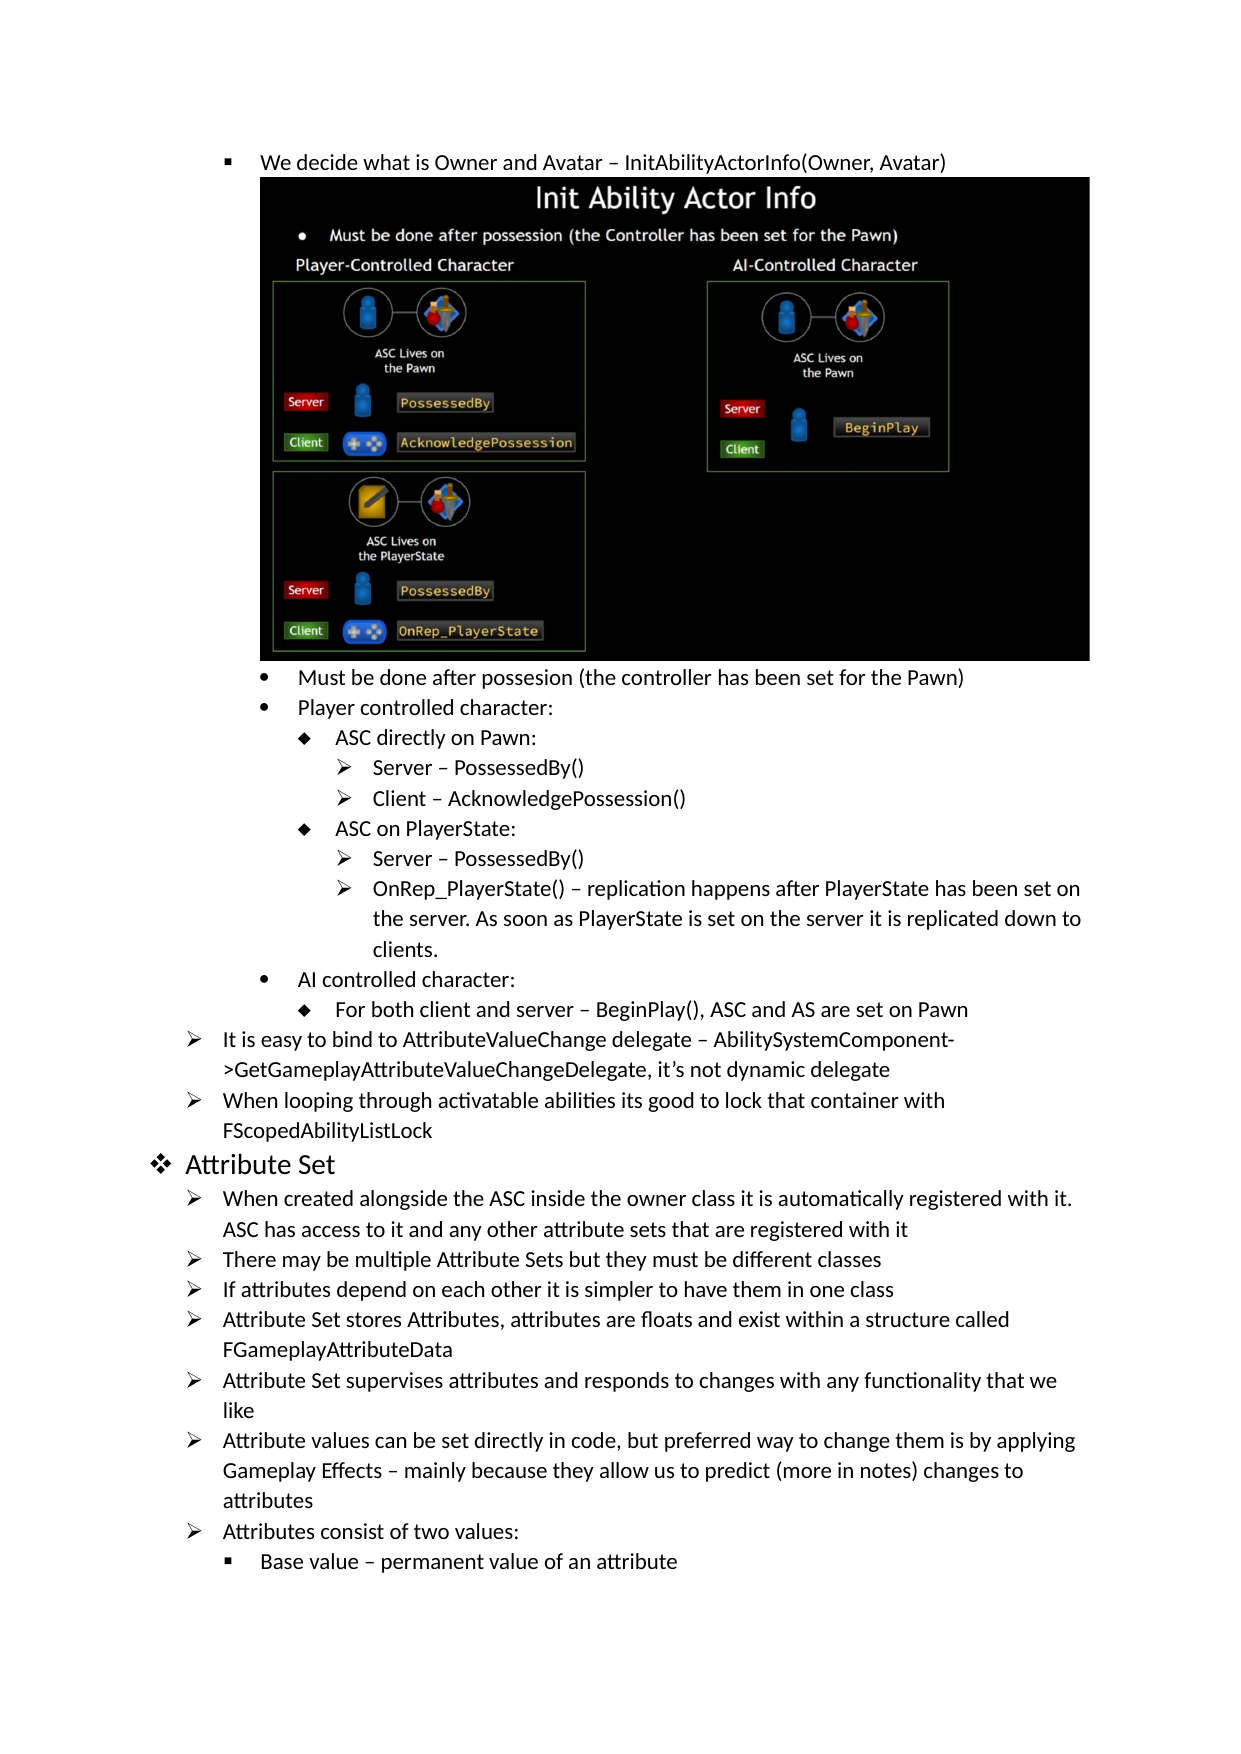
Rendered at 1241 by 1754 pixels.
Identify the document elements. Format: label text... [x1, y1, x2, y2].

list Server – PossessedBy() [335, 753, 1093, 781]
list Server – PossessedBy() [335, 844, 1093, 872]
list Must be done after possesion (the controller has been set for the Pawn) [260, 663, 1093, 691]
list AI controlled character: [260, 965, 1093, 993]
list When created alongside the ASC inside the owner class it is automatically registered with it. ASC has access to it and any other attribute sets that are registered with it [185, 1184, 1093, 1243]
list Attribute values can be set directly in code, but preferred way to change them is by applying Gameplay Effects – mainly because they allow us to predict (more in notes) changes to attributes [185, 1426, 1093, 1515]
list Attribute Set [148, 1146, 1093, 1182]
list For both client and server – BeginPlay(), ASC and AS are set on Pawn [298, 995, 1093, 1023]
list Attribute Set supervises attributes and responds to changes with any functionality that we like [185, 1366, 1093, 1424]
list There may be multiple Attribute Sets but they must be different classes [185, 1245, 1093, 1273]
list Attributes consist of two values: [185, 1517, 1093, 1545]
list ASC on PlayerState: [298, 814, 1093, 842]
list If attributes depend on each other it is simpler to have them in one class [185, 1275, 1093, 1303]
picture [260, 177, 1090, 661]
list It is easy to bind to AttributeValueChange delegate – AbilitySystemComponent->GetGameplayAttributeValueChangeDelegate, it’s not dynamic delegate [185, 1025, 1093, 1083]
list Attribute Set stores Attributes, attributes are floats and exist within a structure called FGameplayAttributeData [185, 1305, 1093, 1364]
list Player controlled character: [260, 693, 1093, 721]
list When looping through activatable abilities its good to lock that container with FScopedAbilityListLock [185, 1086, 1093, 1144]
list ASC directly on Pawn: [298, 723, 1093, 751]
list Client – AcknowledgePossession() [335, 784, 1093, 812]
list OnRep_PlayerState() – replication happens after PlayerState has been set on the server. As soon as PlayerState is set on the server it is replicated down to clients. [335, 874, 1093, 963]
list Base value – permanent value of an attribute [223, 1547, 1093, 1575]
